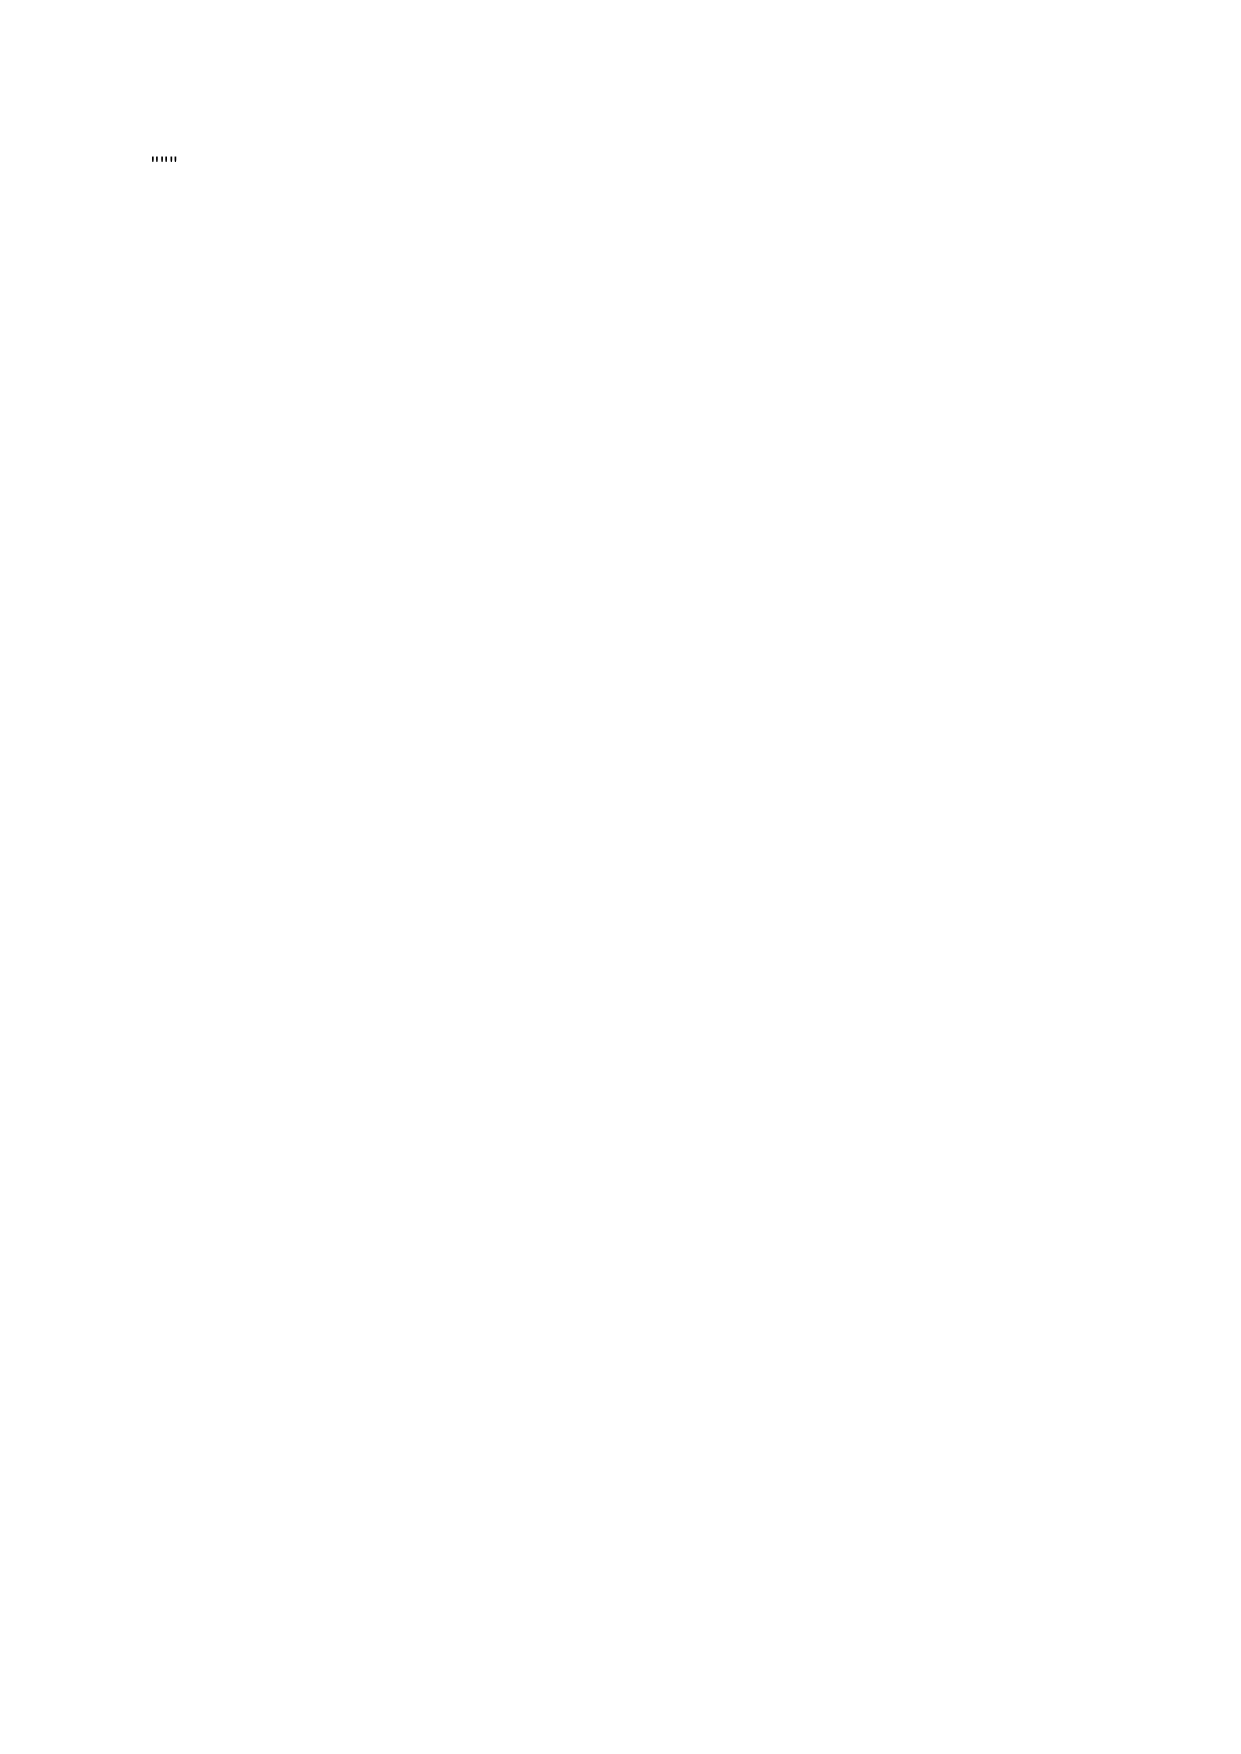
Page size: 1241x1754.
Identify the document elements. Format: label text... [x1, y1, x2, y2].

text """ [150, 150, 1090, 178]
